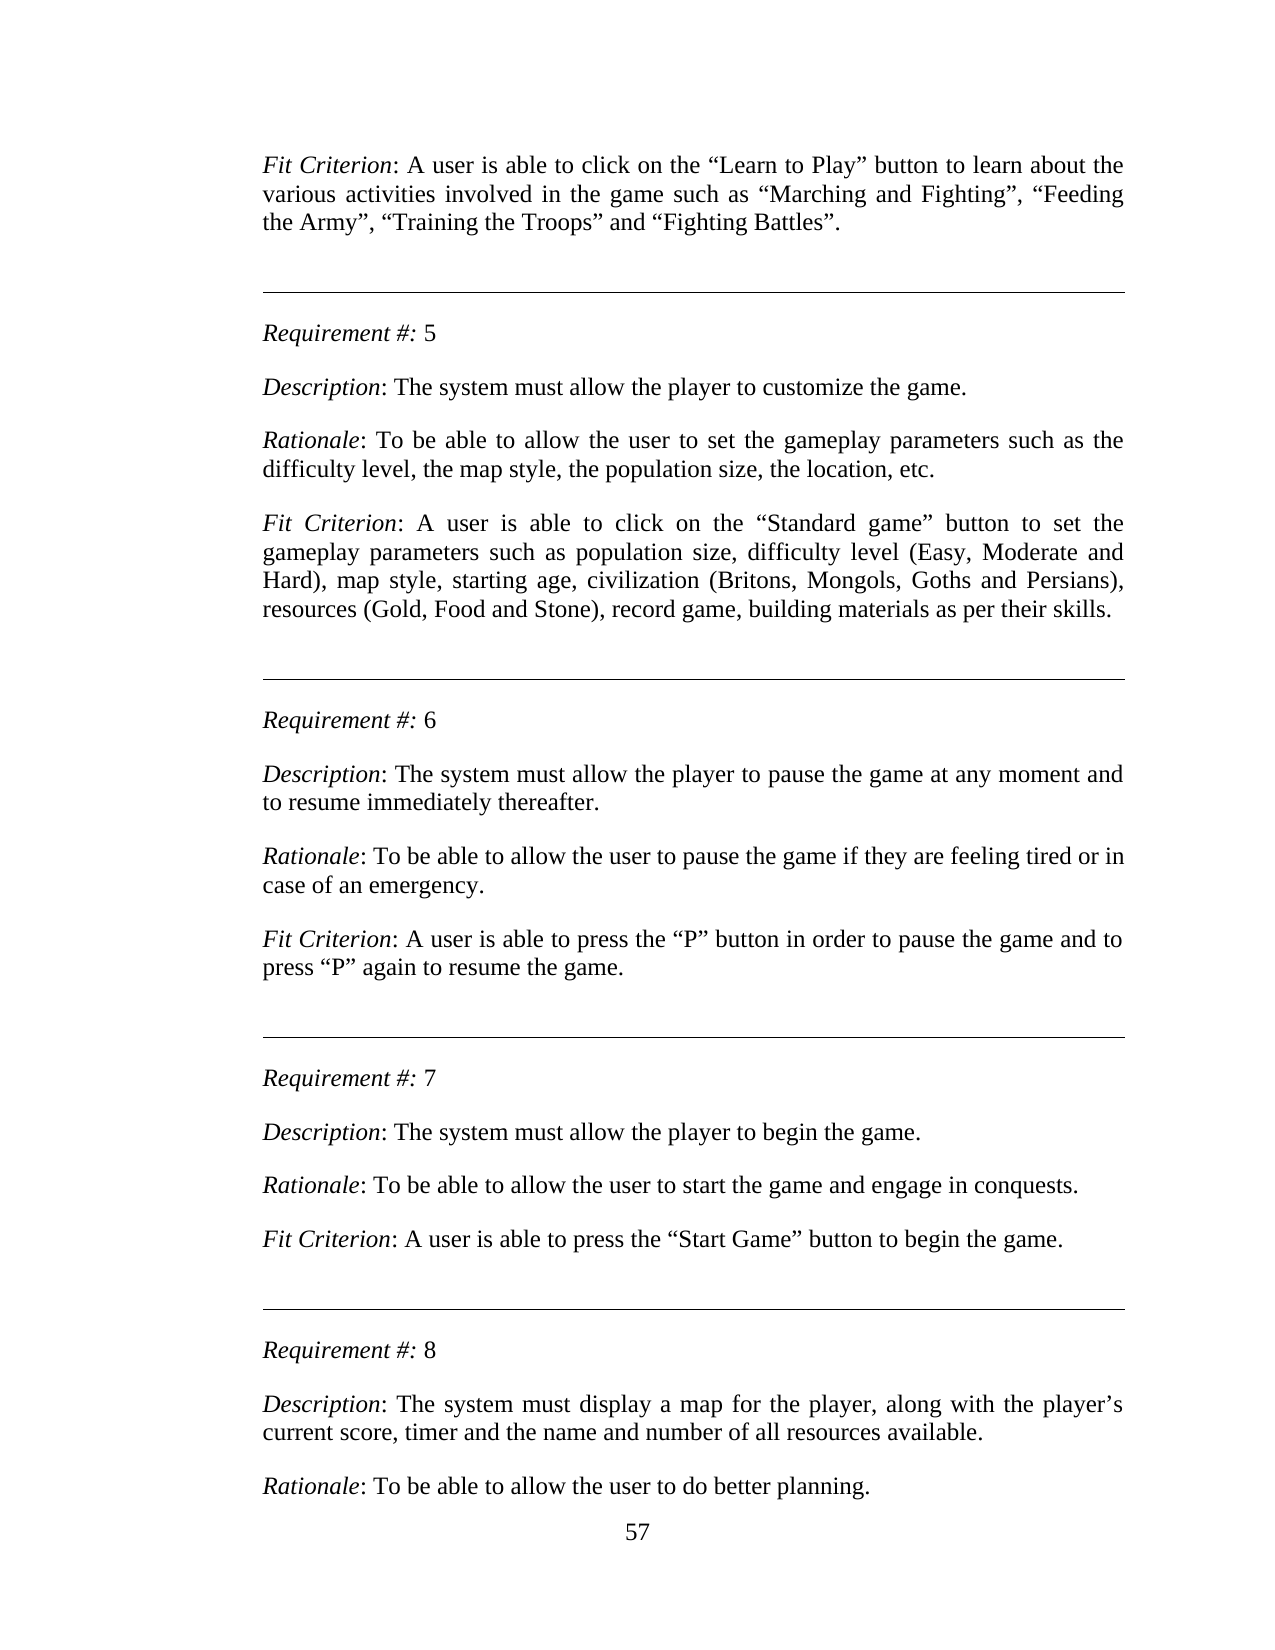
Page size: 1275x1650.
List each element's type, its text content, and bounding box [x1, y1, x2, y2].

text Requirement #: 6 [262, 705, 1125, 734]
text Rationale: To be able to allow the user to start the game and engage in conquests. [262, 1171, 1125, 1199]
text Fit Criterion: A user is able to click on the “Standard game” button to set the gameplay parameters such as population size, difficulty level (Easy, Moderate and Hard), map style, starting age, civilization (Britons, Mongols, Goths and Persians), resources (Gold, Food and Stone), record game, building materials as per their skills. [262, 508, 1125, 623]
text Rationale: To be able to allow the user to do better planning. [262, 1471, 1125, 1500]
text Fit Criterion: A user is able to press the “Start Game” button to begin the game. [262, 1224, 1125, 1253]
text Requirement #: 7 [262, 1063, 1125, 1092]
text Description: The system must allow the player to begin the game. [262, 1117, 1125, 1146]
text Requirement #: 8 [262, 1335, 1125, 1364]
text Description: The system must allow the player to customize the game. [262, 372, 1125, 401]
text Requirement #: 5 [262, 318, 1125, 347]
text Description: The system must allow the player to pause the game at any moment and to resume immediately thereafter. [262, 759, 1125, 816]
text Fit Criterion: A user is able to click on the “Learn to Play” button to learn about the various activities involved in the game such as “Marching and Fighting”, “Feeding the Army”, “Training the Troops” and “Fighting Battles”. [262, 150, 1125, 236]
text Description: The system must display a map for the player, along with the player’s current score, timer and the name and number of all resources available. [262, 1389, 1125, 1446]
text Fit Criterion: A user is able to press the “P” button in order to pause the game and to press “P” again to resume the game. [262, 924, 1125, 981]
text Rationale: To be able to allow the user to pause the game if they are feeling tired or in case of an emergency. [262, 841, 1125, 899]
text Rationale: To be able to allow the user to set the gameplay parameters such as the difficulty level, the map style, the population size, the location, etc. [262, 426, 1125, 483]
